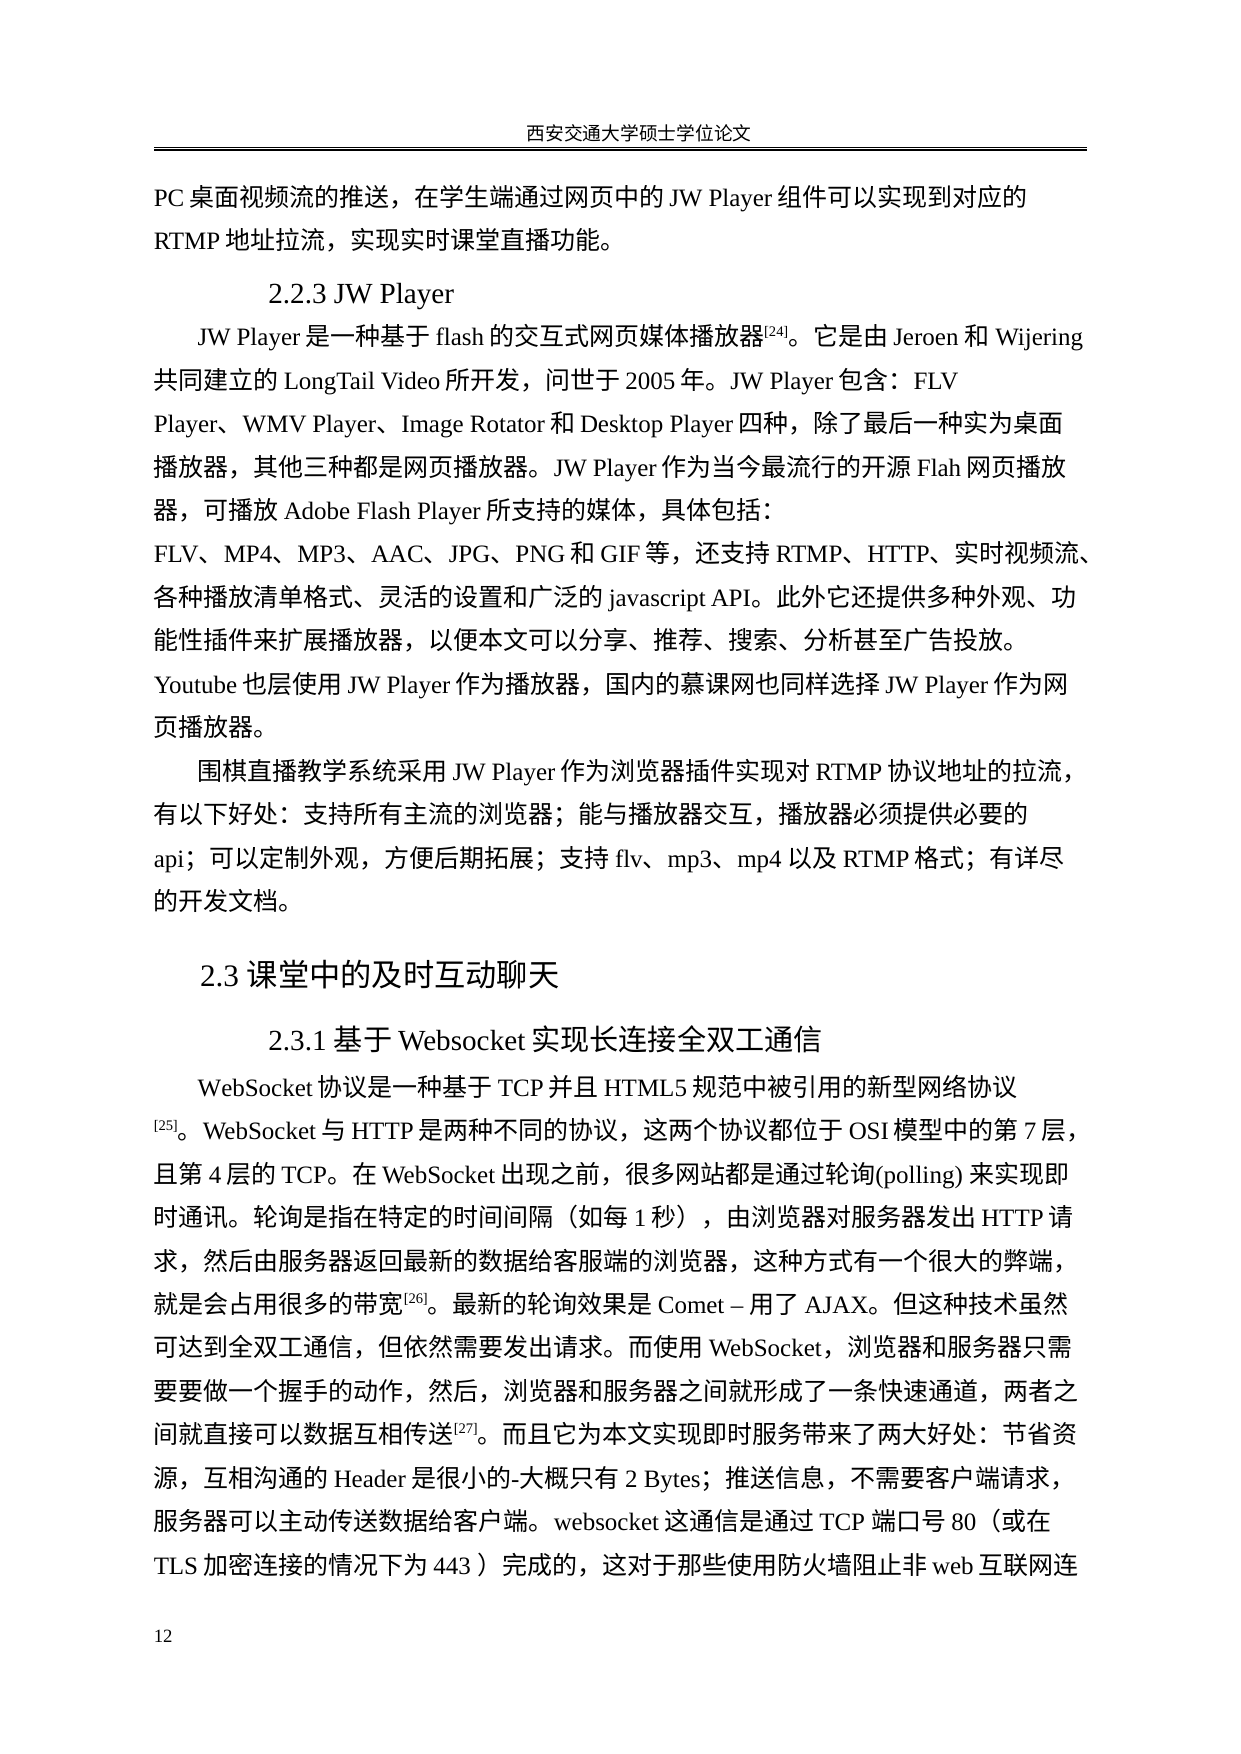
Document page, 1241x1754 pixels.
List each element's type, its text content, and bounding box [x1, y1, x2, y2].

text JW Player是一种基于flash的交互式网页媒体播放器[24]。它是由Jeroen 和 Wijering共同建立的LongTail Video所开发，问世于2005年。JW Player包含：FLV Player、WMV Player、Image Rotator和Desktop Player四种，除了最后一种实为桌面播放器，其他三种都是网页播放器。JW Player作为当今最流行的开源Flah网页播放器，可播放Adobe Flash Player所支持的媒体，具体包括：FLV、MP4、MP3、AAC、JPG、PNG和GIF等，还支持RTMP、HTTP、实时视频流、各种播放清单格式、灵活的设置和广泛的javascript API。此外它还提供多种外观、功能性插件来扩展播放器，以便本文可以分享、推荐、搜索、分析甚至广告投放。Youtube也层使用JW Player作为播放器，国内的慕课网也同样选择JW Player作为网页播放器。 [153, 317, 1087, 744]
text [153, 177, 1087, 257]
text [153, 1067, 1087, 1581]
subtitle 课堂中的及时互动聊天 [200, 950, 1087, 995]
subtitle JW Player [268, 277, 1087, 310]
subtitle 基于Websocket实现长连接全双工通信 [268, 1017, 1087, 1059]
text 围棋直播教学系统采用JW Player作为浏览器插件实现对RTMP协议地址的拉流，有以下好处：支持所有主流的浏览器；能与播放器交互，播放器必须提供必要的api；可以定制外观，方便后期拓展；支持 flv、mp3、mp4 以及RTMP 格式；有详尽的开发文档。 [153, 751, 1087, 918]
